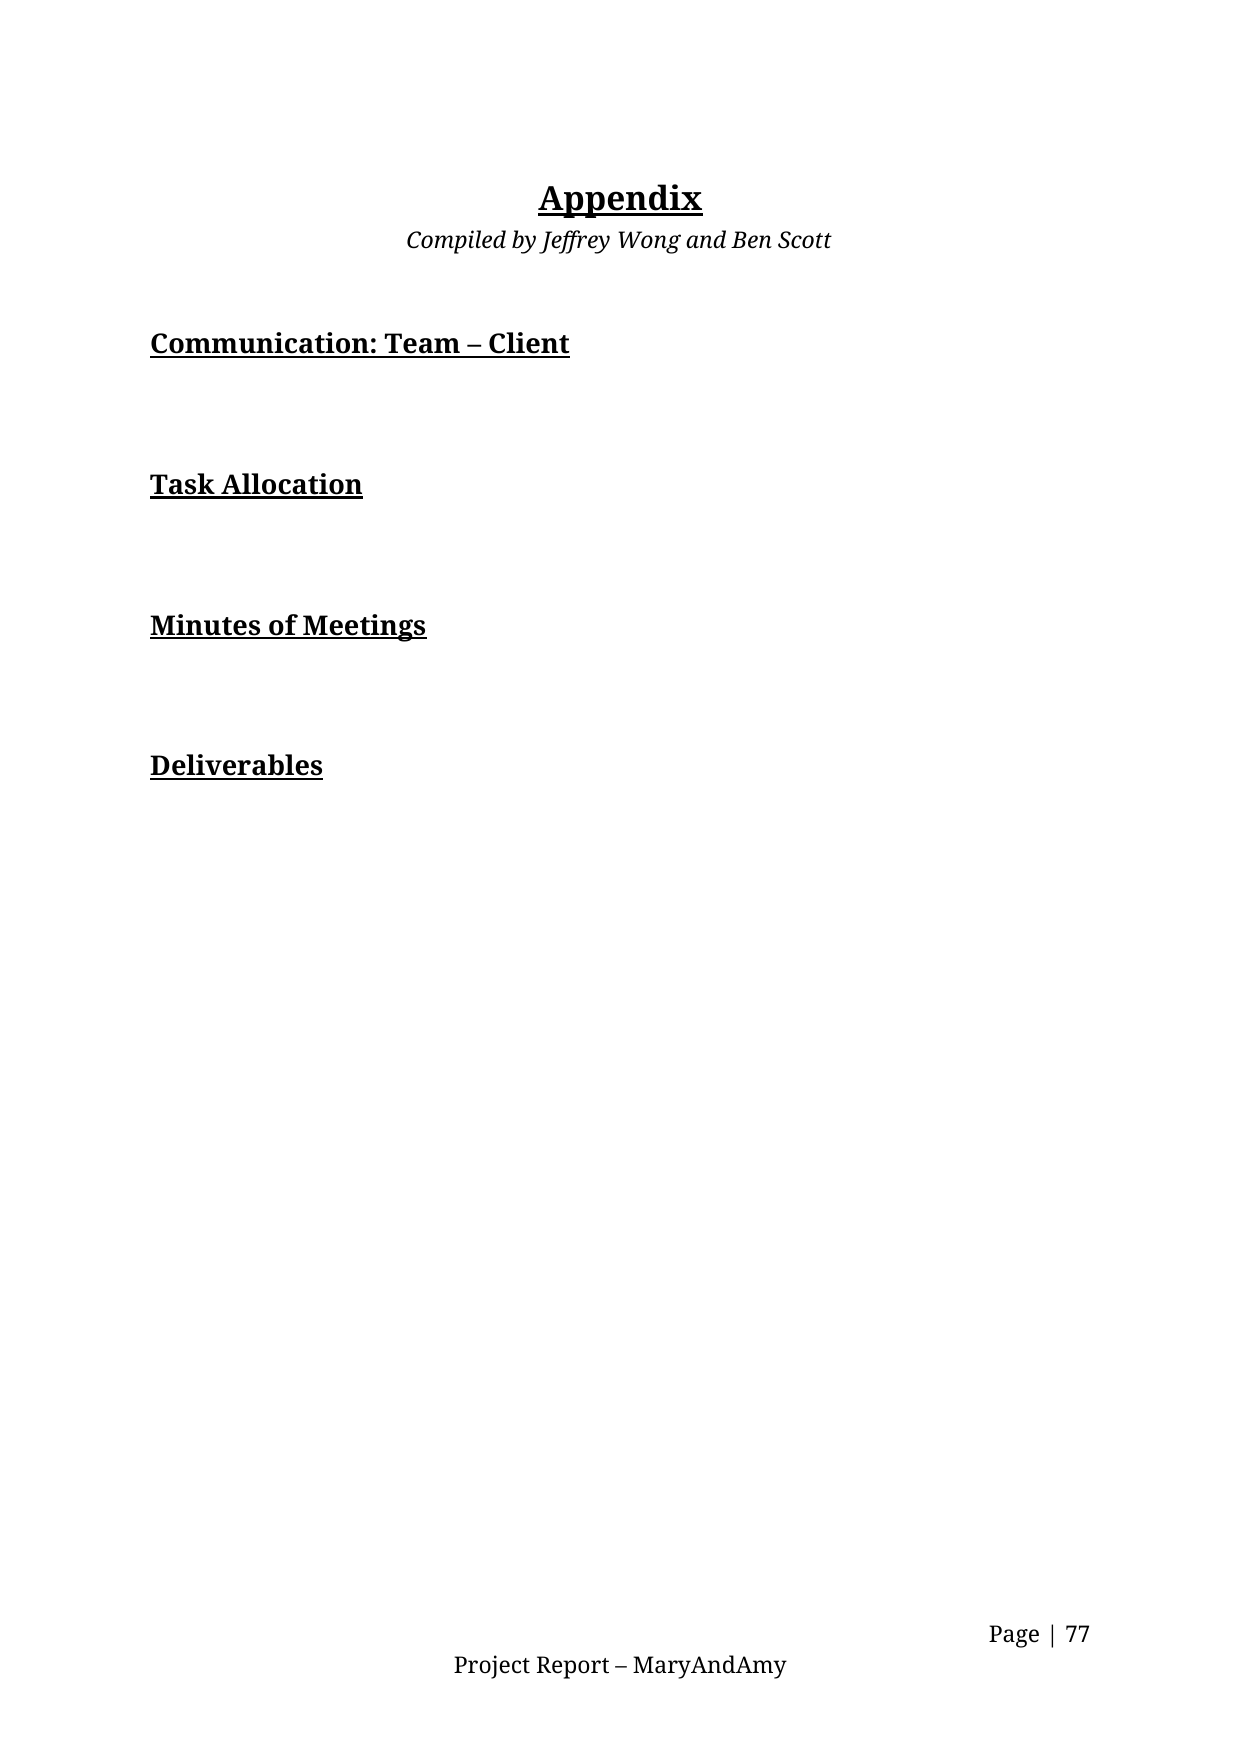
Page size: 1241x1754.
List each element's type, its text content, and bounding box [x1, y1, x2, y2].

subtitle Task Allocation [150, 465, 1090, 502]
subtitle Appendix [150, 175, 1090, 220]
subtitle Deliverables [150, 747, 1090, 783]
subtitle Communication: Team – Client [150, 325, 1090, 362]
text Compiled by Jeffrey Wong and Ben Scott [150, 224, 1090, 255]
subtitle Minutes of Meetings [150, 606, 1090, 643]
